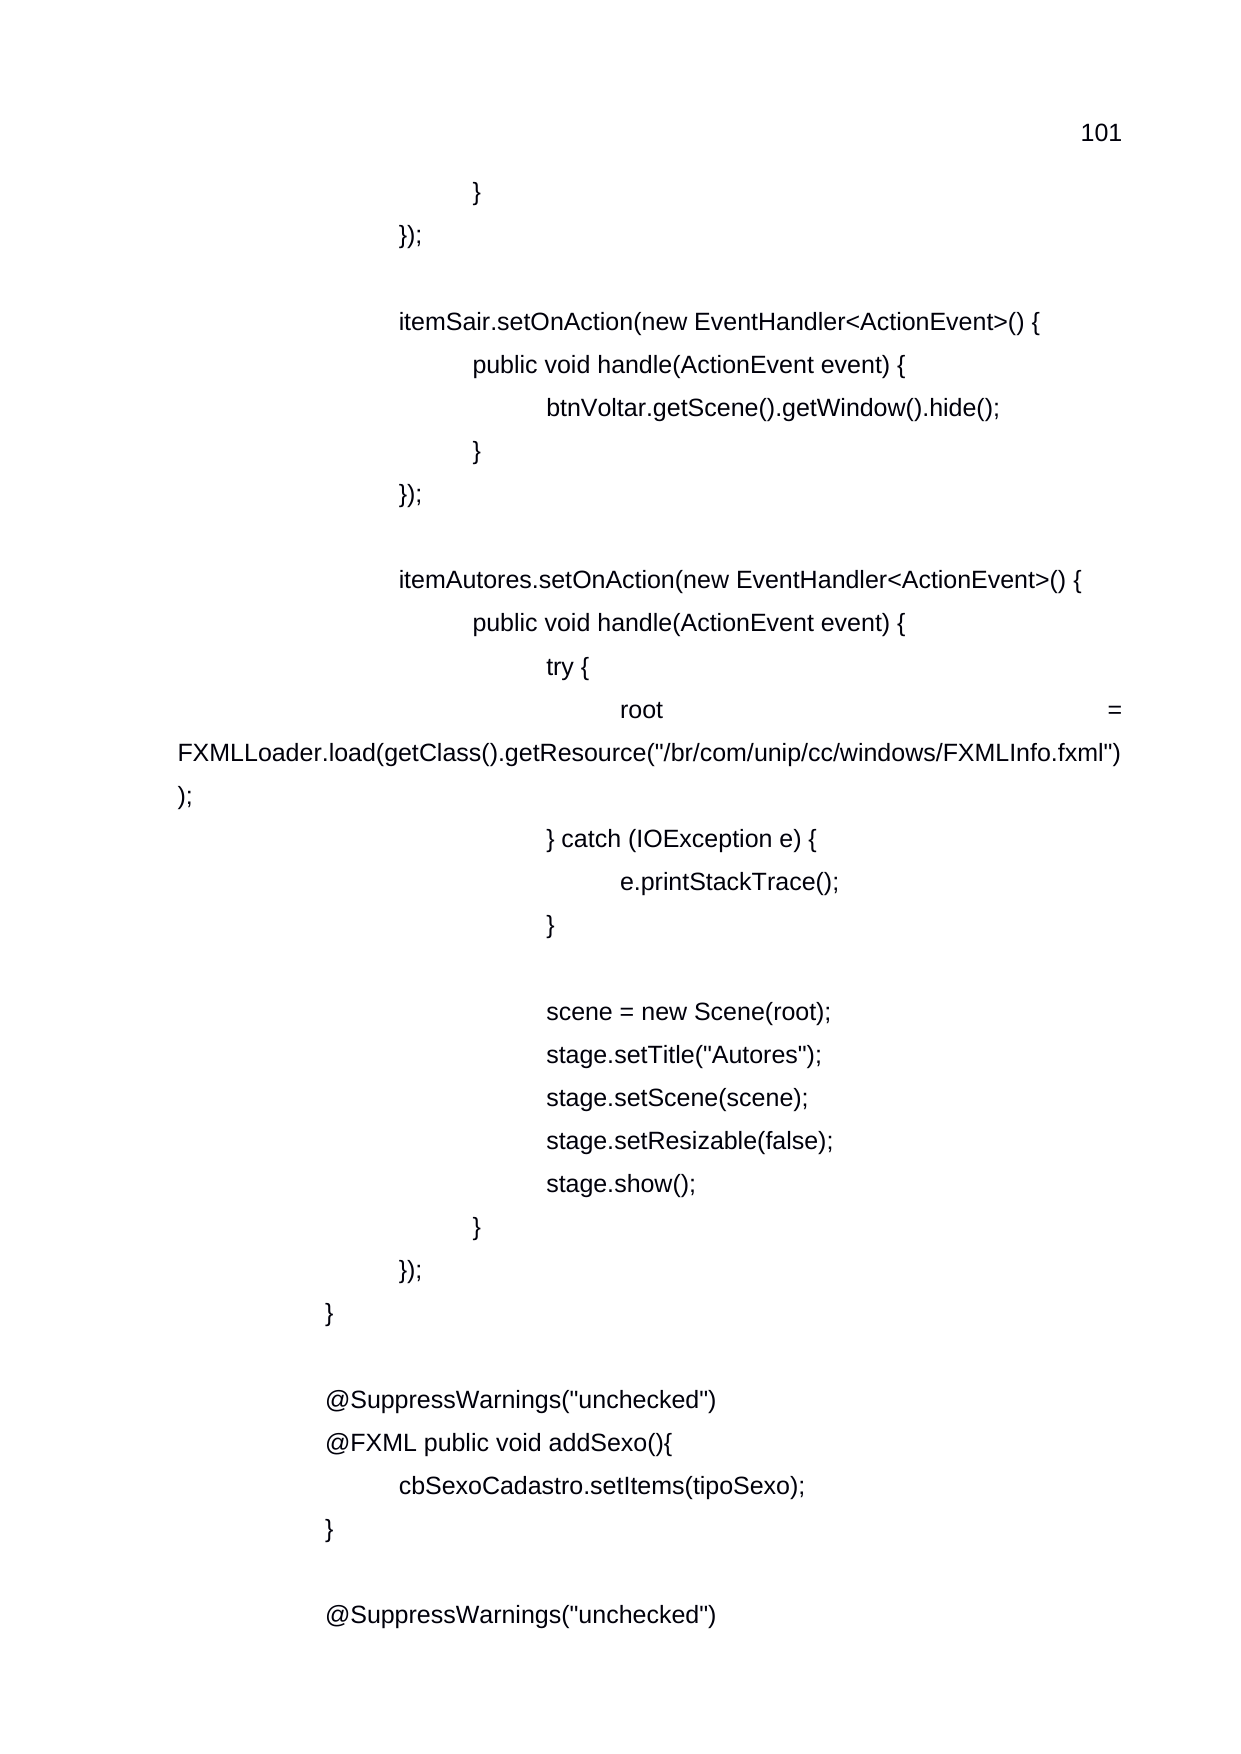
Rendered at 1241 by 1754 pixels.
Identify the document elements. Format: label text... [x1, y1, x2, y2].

text stage.show(); [177, 1169, 1122, 1198]
text } [177, 177, 1122, 206]
text } catch (IOException e) { [177, 824, 1122, 853]
text } [177, 1514, 1122, 1543]
text @SuppressWarnings("unchecked") [177, 1385, 1122, 1413]
text public void handle(ActionEvent event) { [177, 608, 1122, 637]
text scene = new Scene(root); [177, 997, 1122, 1025]
text } [177, 436, 1122, 465]
text e.printStackTrace(); [177, 867, 1122, 896]
text }); [177, 1255, 1122, 1284]
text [177, 393, 1122, 422]
text itemSair.setOnAction(new EventHandler<ActionEvent>() { [177, 307, 1122, 335]
text stage.setResizable(false); [177, 1126, 1122, 1155]
text root = FXMLLoader.load(getClass().getResource("/br/com/unip/cc/windows/FXMLInfo.fxml")); [177, 695, 1122, 810]
text stage.setTitle("Autores"); [177, 1040, 1122, 1068]
text } [177, 910, 1122, 939]
text public void handle(ActionEvent event) { [177, 350, 1122, 378]
text }); [177, 479, 1122, 508]
text cbSexoCadastro.setItems(tipoSexo); [177, 1471, 1122, 1500]
text stage.setScene(scene); [177, 1083, 1122, 1112]
text } [177, 1212, 1122, 1241]
text } [177, 1298, 1122, 1327]
text itemAutores.setOnAction(new EventHandler<ActionEvent>() { [177, 565, 1122, 594]
text @SuppressWarnings("unchecked") [177, 1600, 1122, 1629]
text @FXML public void addSexo(){ [177, 1428, 1122, 1457]
text }); [177, 220, 1122, 249]
text try { [177, 652, 1122, 680]
